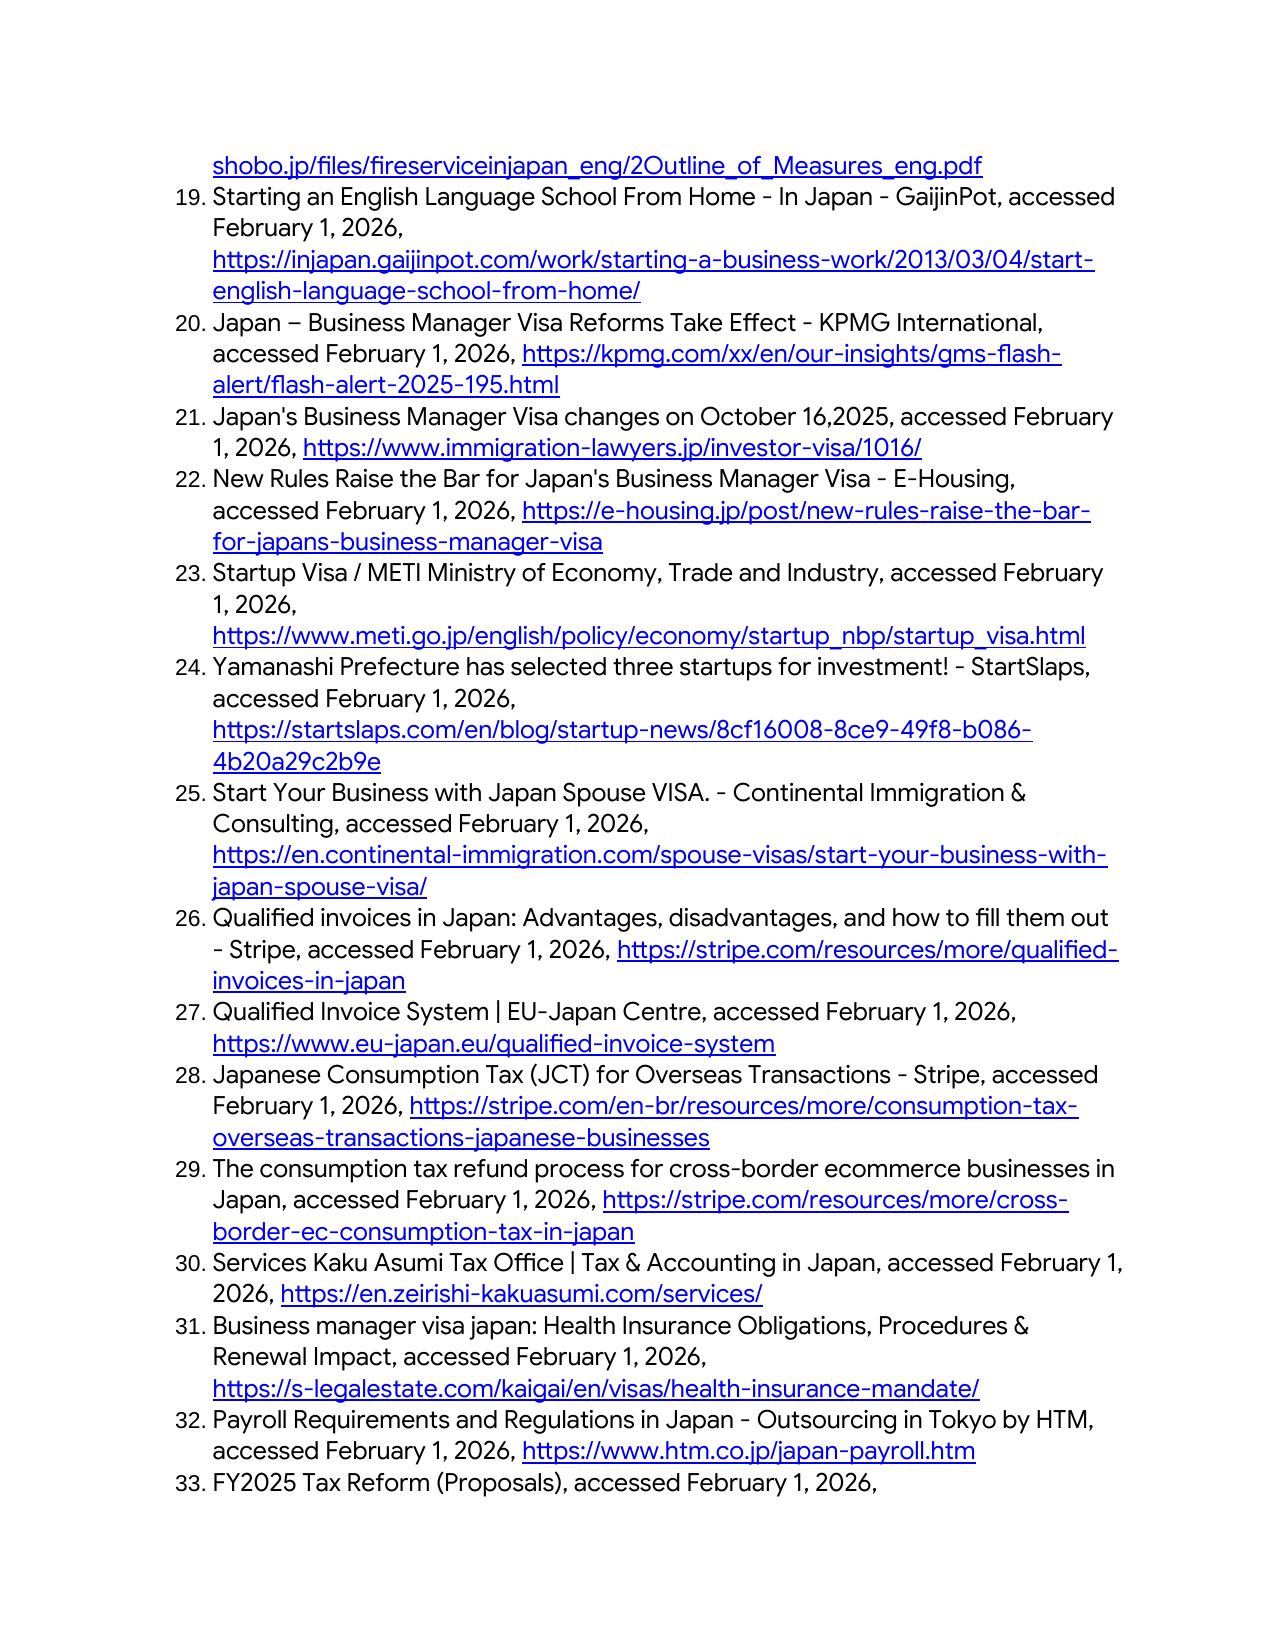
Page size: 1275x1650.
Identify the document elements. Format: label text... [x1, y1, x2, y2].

list Startup Visa / METI Ministry of Economy, Trade and Industry, accessed February 1, 2026, https://www.meti.go.jp/english/policy/economy/startup_nbp/startup_visa.html [175, 558, 1125, 652]
list Qualified Invoice System | EU-Japan Centre, accessed February 1, 2026, https://www.eu-japan.eu/qualified-invoice-system [175, 997, 1125, 1059]
list Japanese Consumption Tax (JCT) for Overseas Transactions - Stripe, accessed February 1, 2026, https://stripe.com/en-br/resources/more/consumption-tax-overseas-transactions-japanese-businesses [175, 1059, 1125, 1153]
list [175, 1467, 1125, 1498]
list Yamanashi Prefecture has selected three startups for investment! - StartSlaps, accessed February 1, 2026, https://startslaps.com/en/blog/startup-news/8cf16008-8ce9-49f8-b086-4b20a29c2b9e [175, 652, 1125, 777]
list Start Your Business with Japan Spouse VISA. - Continental Immigration & Consulting, accessed February 1, 2026, https://en.continental-immigration.com/spouse-visas/start-your-business-with-japan-spouse-visa/ [175, 777, 1125, 902]
list Qualified invoices in Japan: Advantages, disadvantages, and how to fill them out - Stripe, accessed February 1, 2026, https://stripe.com/resources/more/qualified-invoices-in-japan [175, 902, 1125, 997]
list The consumption tax refund process for cross-border ecommerce businesses in Japan, accessed February 1, 2026, https://stripe.com/resources/more/cross-border-ec-consumption-tax-in-japan [175, 1153, 1125, 1247]
list Services Kaku Asumi Tax Office | Tax & Accounting in Japan, accessed February 1, 2026, https://en.zeirishi-kakuasumi.com/services/ [175, 1247, 1125, 1310]
list Payroll Requirements and Regulations in Japan - Outsourcing in Tokyo by HTM, accessed February 1, 2026, https://www.htm.co.jp/japan-payroll.htm [175, 1404, 1125, 1467]
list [175, 150, 1125, 181]
list Business manager visa japan: Health Insurance Obligations, Procedures & Renewal Impact, accessed February 1, 2026, https://s-legalestate.com/kaigai/en/visas/health-insurance-mandate/ [175, 1310, 1125, 1404]
list Japan's Business Manager Visa changes on October 16,2025, accessed February 1, 2026, https://www.immigration-lawyers.jp/investor-visa/1016/ [175, 401, 1125, 463]
list Starting an English Language School From Home - In Japan - GaijinPot, accessed February 1, 2026, https://injapan.gaijinpot.com/work/starting-a-business-work/2013/03/04/start-english-language-school-from-home/ [175, 181, 1125, 307]
list Japan – Business Manager Visa Reforms Take Effect - KPMG International, accessed February 1, 2026, https://kpmg.com/xx/en/our-insights/gms-flash-alert/flash-alert-2025-195.html [175, 307, 1125, 401]
list New Rules Raise the Bar for Japan's Business Manager Visa - E-Housing, accessed February 1, 2026, https://e-housing.jp/post/new-rules-raise-the-bar-for-japans-business-manager-visa [175, 463, 1125, 558]
